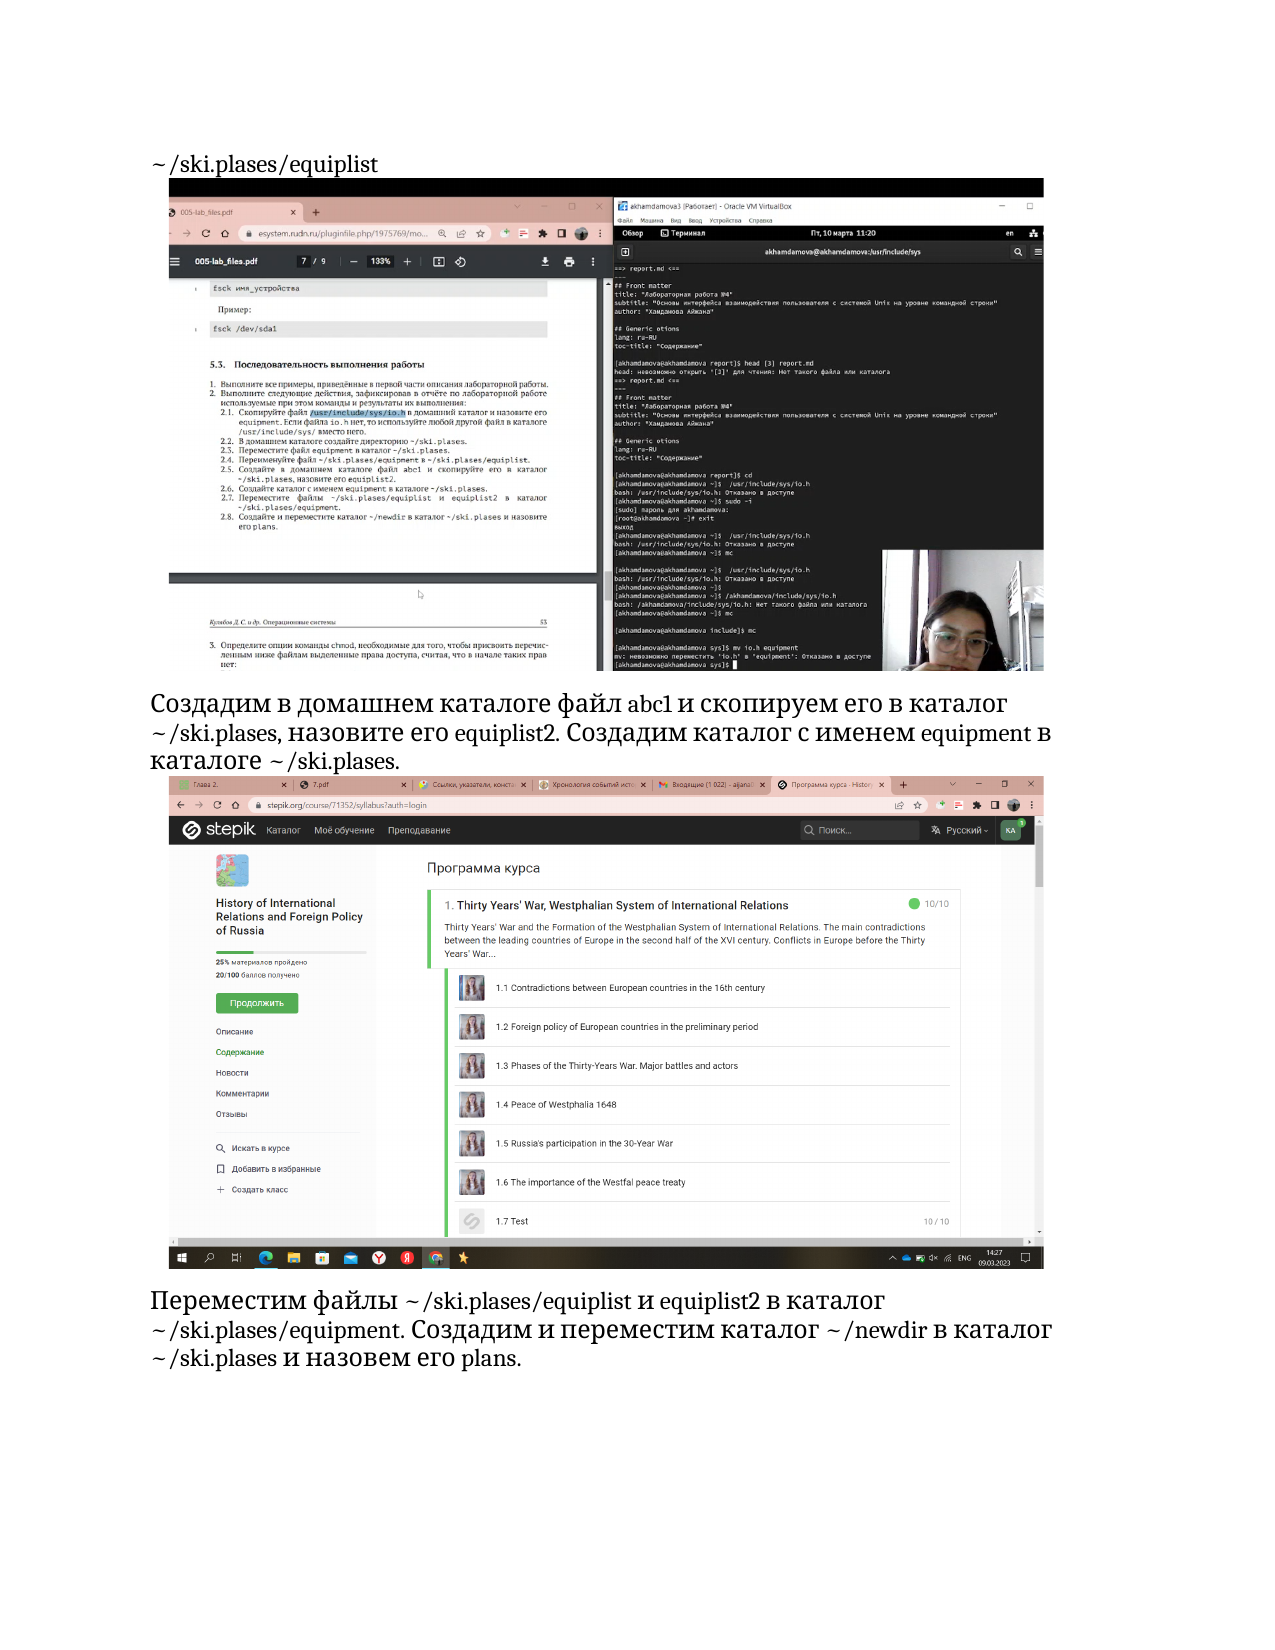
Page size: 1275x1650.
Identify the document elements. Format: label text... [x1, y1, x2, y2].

text Переместим файлы ~/ski.plases/equiplist и equiplist2 в каталог ~/ski.plases/equipment. Создадим и переместим каталог ~/newdir в каталог ~/ski.plases и назовем его plans. [150, 1287, 1125, 1373]
picture [168, 178, 1044, 671]
picture [168, 776, 1044, 1269]
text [150, 150, 1125, 671]
